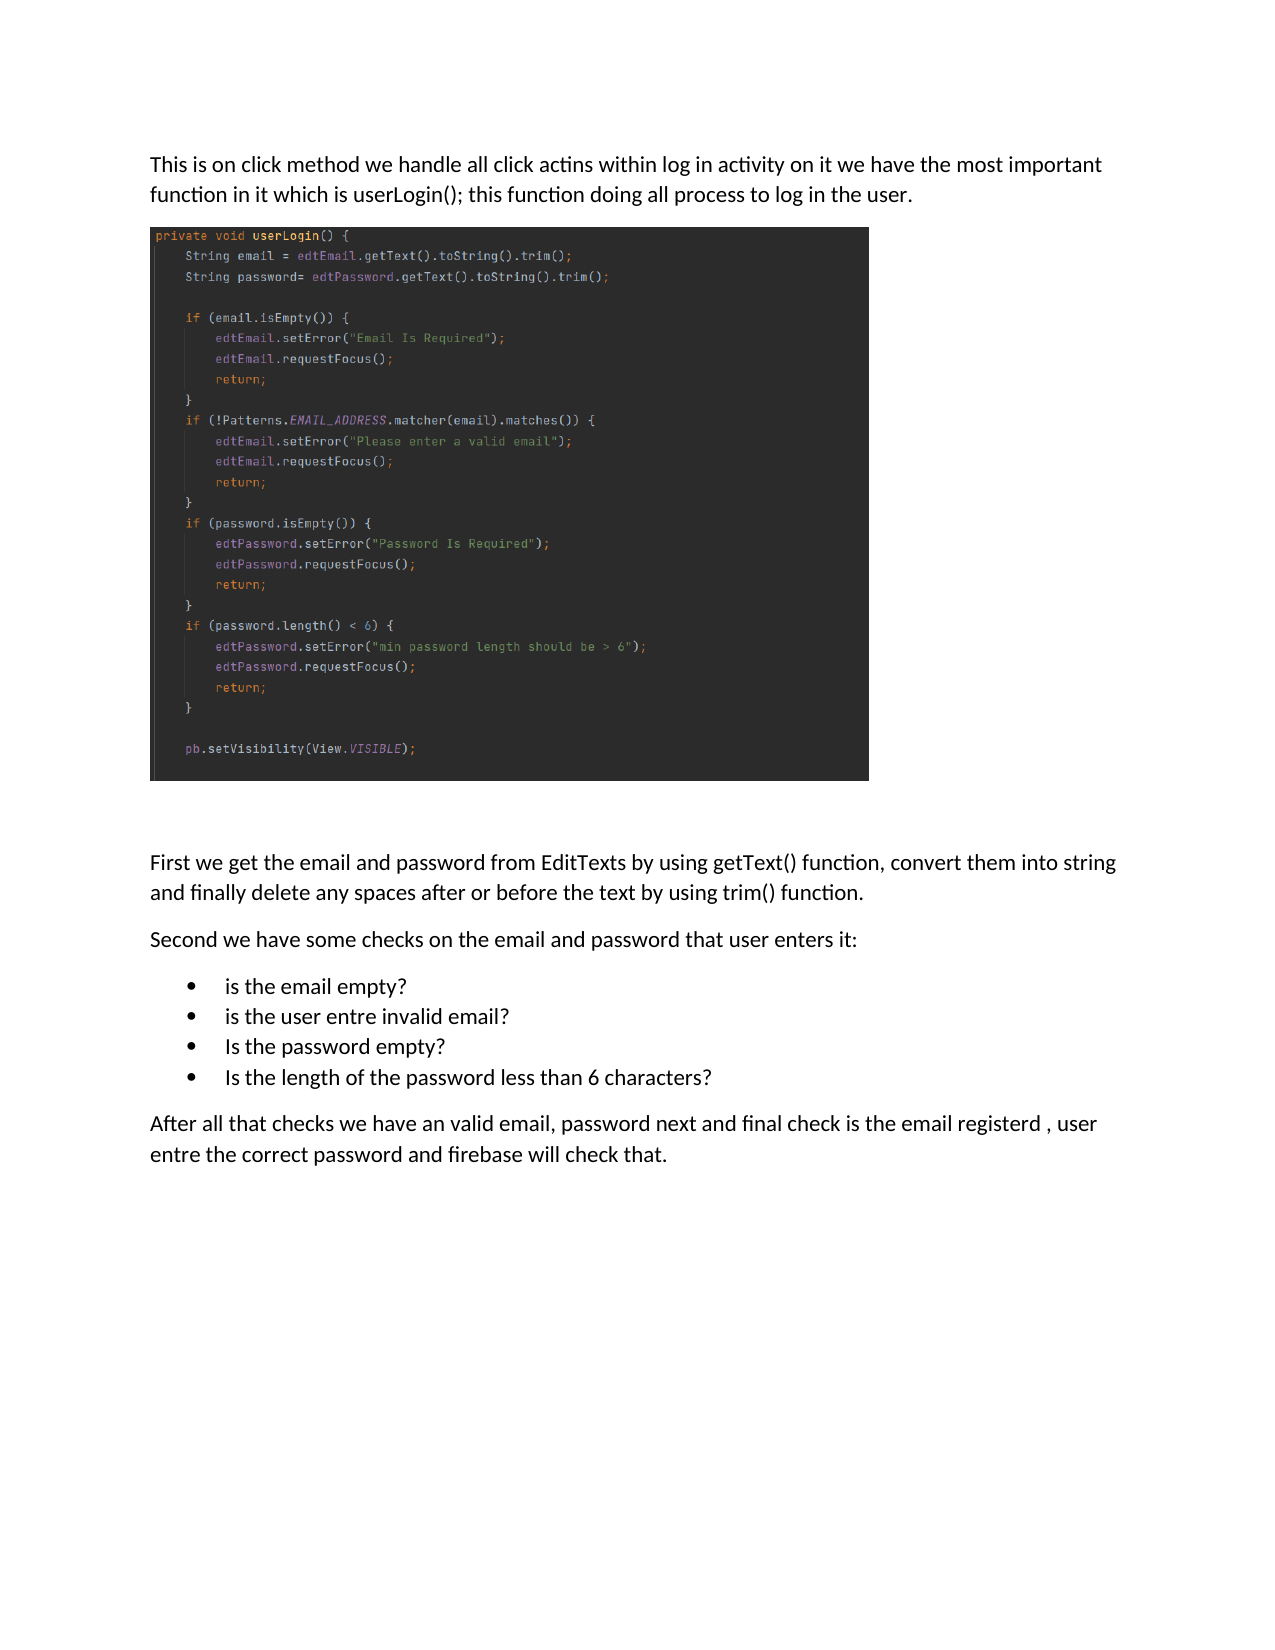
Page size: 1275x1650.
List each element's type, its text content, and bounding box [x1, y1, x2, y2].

text This is on click method we handle all click actins within log in activity on it we have the most important function in it which is userLogin(); this function doing all process to log in the user. [150, 150, 1125, 208]
text First we get the email and password from EditTexts by using getText() function, convert them into string and finally delete any spaces after or before the text by using trim() function. [150, 848, 1125, 906]
picture [150, 227, 869, 781]
list Is the length of the password less than 6 characters? [187, 1063, 1125, 1091]
list is the email empty? [187, 972, 1125, 1000]
text After all that checks we have an valid email, password next and final check is the email registerd , user entre the correct password and firebase will check that. [150, 1109, 1125, 1168]
text Second we have some checks on the email and password that user enters it: [150, 925, 1125, 953]
list is the user entre invalid email? [187, 1002, 1125, 1030]
list Is the password empty? [187, 1032, 1125, 1060]
